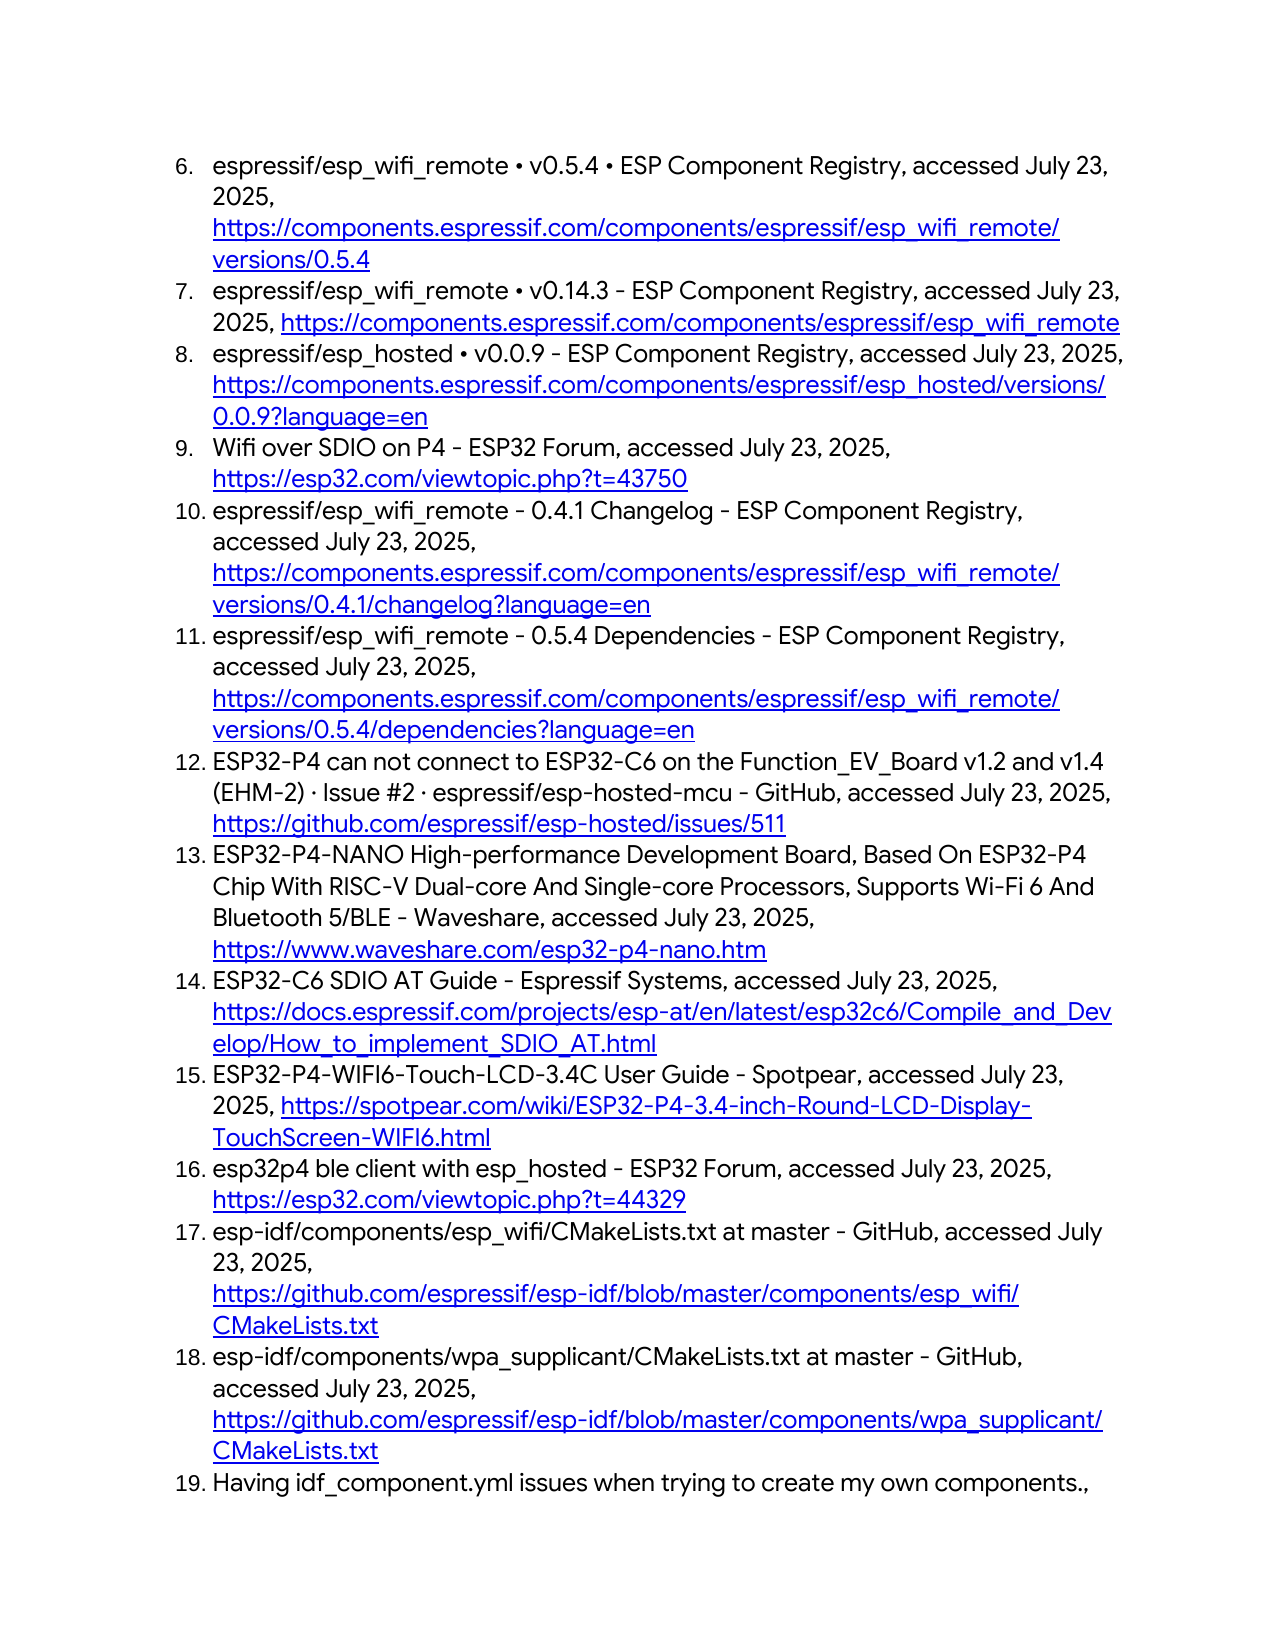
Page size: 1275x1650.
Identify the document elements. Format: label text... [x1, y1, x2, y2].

list ESP32-P4-NANO High-performance Development Board, Based On ESP32-P4 Chip With RISC-V Dual-core And Single-core Processors, Supports Wi-Fi 6 And Bluetooth 5/BLE - Waveshare, accessed July 23, 2025, https://www.waveshare.com/esp32-p4-nano.htm [175, 840, 1125, 965]
list ESP32-P4-WIFI6-Touch-LCD-3.4C User Guide - Spotpear, accessed July 23, 2025, https://spotpear.com/wiki/ESP32-P4-3.4-inch-Round-LCD-Display-TouchScreen-WIFI6.html [175, 1059, 1125, 1153]
list esp-idf/components/wpa_supplicant/CMakeLists.txt at master - GitHub, accessed July 23, 2025, https://github.com/espressif/esp-idf/blob/master/components/wpa_supplicant/CMakeLists.txt [175, 1341, 1125, 1467]
list esp32p4 ble client with esp_hosted - ESP32 Forum, accessed July 23, 2025, https://esp32.com/viewtopic.php?t=44329 [175, 1153, 1125, 1216]
list esp-idf/components/esp_wifi/CMakeLists.txt at master - GitHub, accessed July 23, 2025, https://github.com/espressif/esp-idf/blob/master/components/esp_wifi/CMakeLists.txt [175, 1216, 1125, 1341]
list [175, 1467, 1125, 1498]
list Wifi over SDIO on P4 - ESP32 Forum, accessed July 23, 2025, https://esp32.com/viewtopic.php?t=43750 [175, 432, 1125, 495]
list ESP32-C6 SDIO AT Guide - Espressif Systems, accessed July 23, 2025, https://docs.espressif.com/projects/esp-at/en/latest/esp32c6/Compile_and_Develop/How_to_implement_SDIO_AT.html [175, 965, 1125, 1059]
list espressif/esp_wifi_remote • v0.14.3 - ESP Component Registry, accessed July 23, 2025, https://components.espressif.com/components/espressif/esp_wifi_remote [175, 275, 1125, 338]
list espressif/esp_wifi_remote • v0.5.4 • ESP Component Registry, accessed July 23, 2025, https://components.espressif.com/components/espressif/esp_wifi_remote/versions/0.5.4 [175, 150, 1125, 275]
list ESP32-P4 can not connect to ESP32-C6 on the Function_EV_Board v1.2 and v1.4 (EHM-2) · Issue #2 · espressif/esp-hosted-mcu - GitHub, accessed July 23, 2025, https://github.com/espressif/esp-hosted/issues/511 [175, 746, 1125, 840]
list espressif/esp_wifi_remote - 0.4.1 Changelog - ESP Component Registry, accessed July 23, 2025, https://components.espressif.com/components/espressif/esp_wifi_remote/versions/0.4.1/changelog?language=en [175, 495, 1125, 620]
list espressif/esp_hosted • v0.0.9 - ESP Component Registry, accessed July 23, 2025, https://components.espressif.com/components/espressif/esp_hosted/versions/0.0.9?language=en [175, 338, 1125, 432]
list espressif/esp_wifi_remote - 0.5.4 Dependencies - ESP Component Registry, accessed July 23, 2025, https://components.espressif.com/components/espressif/esp_wifi_remote/versions/0.5.4/dependencies?language=en [175, 620, 1125, 746]
